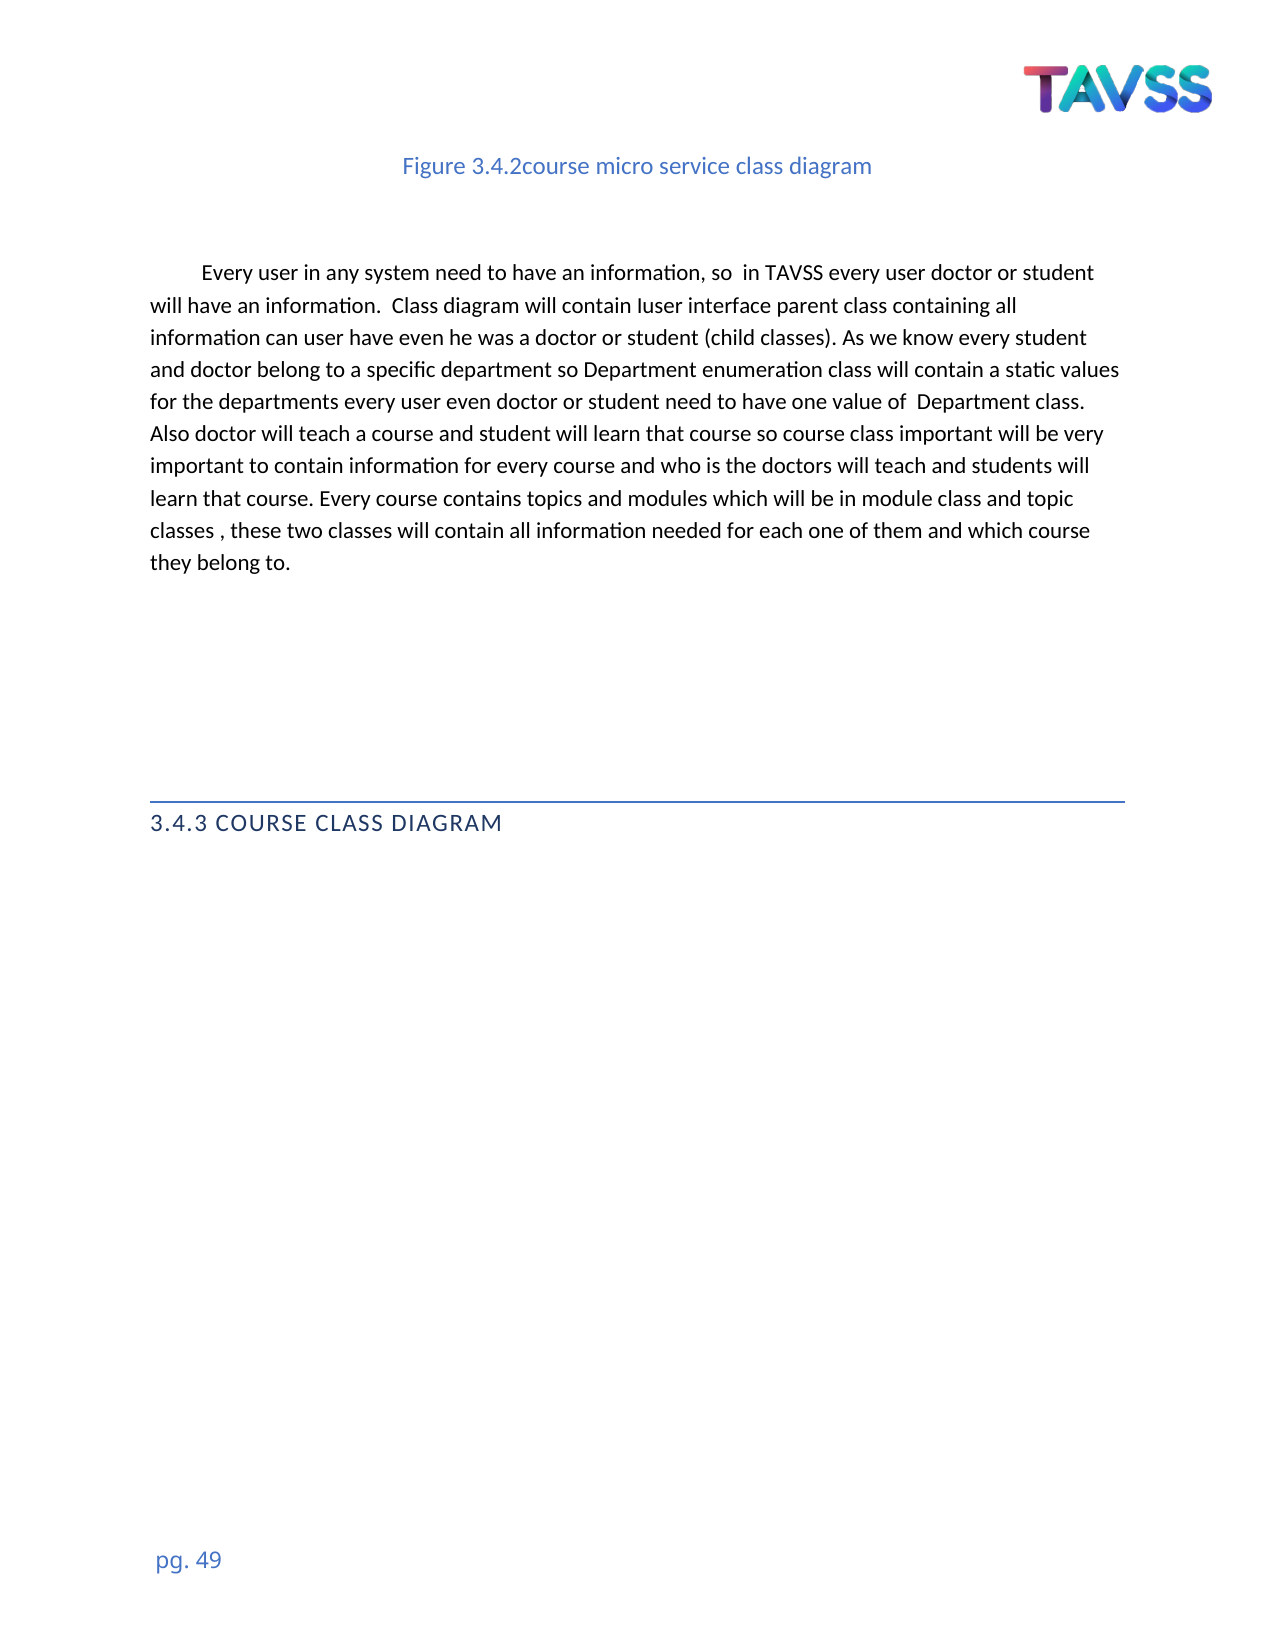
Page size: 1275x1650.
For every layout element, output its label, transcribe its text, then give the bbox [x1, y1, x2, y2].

text Figure 3.4.2course micro service class diagram [262, 150, 1012, 181]
picture [1002, 41, 1236, 135]
subtitle 3.4.3 Course class Diagram [150, 803, 1125, 837]
text Every user in any system need to have an information, so in TAVSS every user doctor or student will have an information. Class diagram will contain Iuser interface parent class containing all information can user have even he was a doctor or student (child classes). As we know every student and doctor belong to a specific department so Department enumeration class will contain a static values for the departments every user even doctor or student need to have one value of Department class. Also doctor will teach a course and student will learn that course so course class important will be very important to contain information for every course and who is the doctors will teach and students will learn that course. Every course contains topics and modules which will be in module class and topic classes , these two classes will contain all information needed for each one of them and which course they belong to. [150, 258, 1125, 576]
